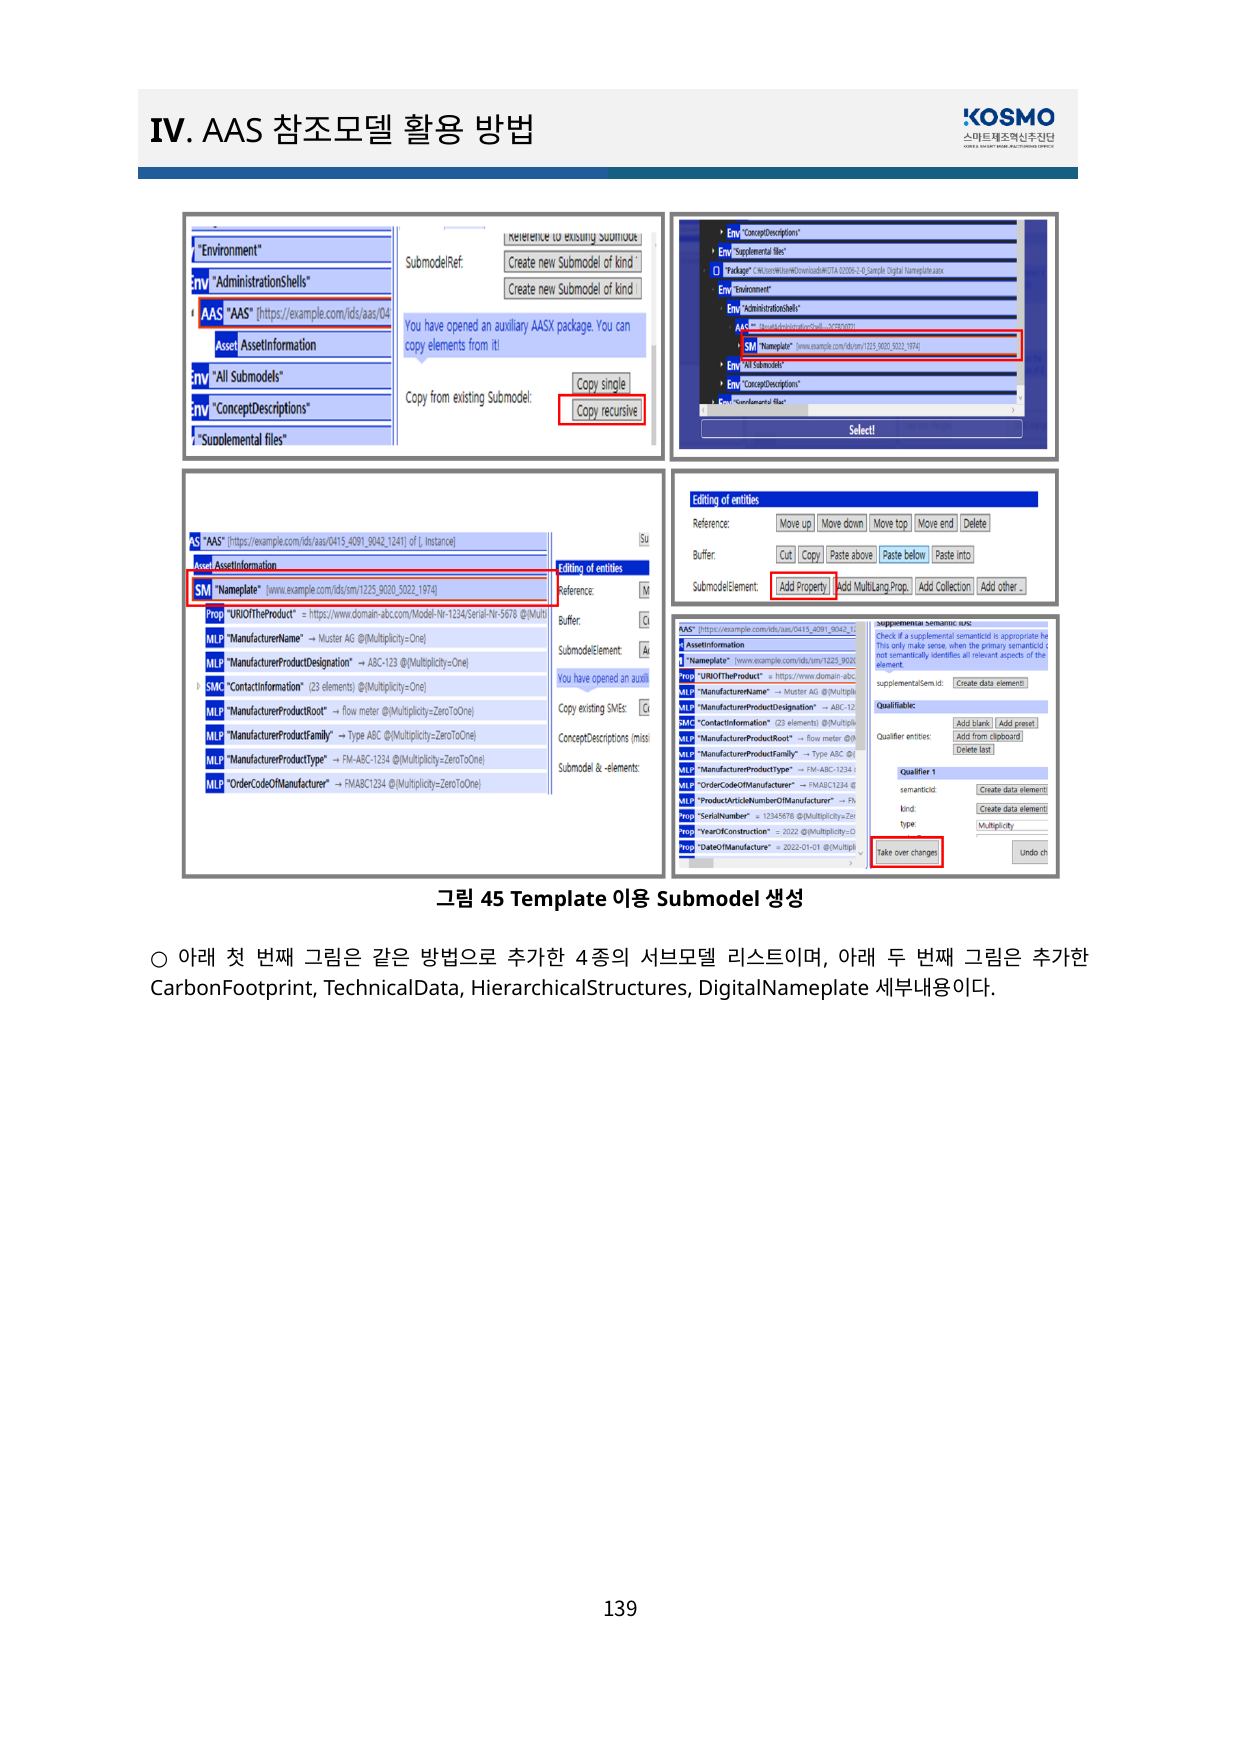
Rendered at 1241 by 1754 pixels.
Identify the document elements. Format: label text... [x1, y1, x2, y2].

text ○ 아래 첫 번째 그림은 같은 방법으로 추가한 4종의 서브모델 리스트이며, 아래 두 번째 그림은 추가한 CarbonFootprint, TechnicalData, HierarchicalStructures, DigitalNameplate 세부내용이다. [150, 941, 1090, 1002]
picture [177, 207, 1064, 883]
picture [963, 108, 1055, 148]
